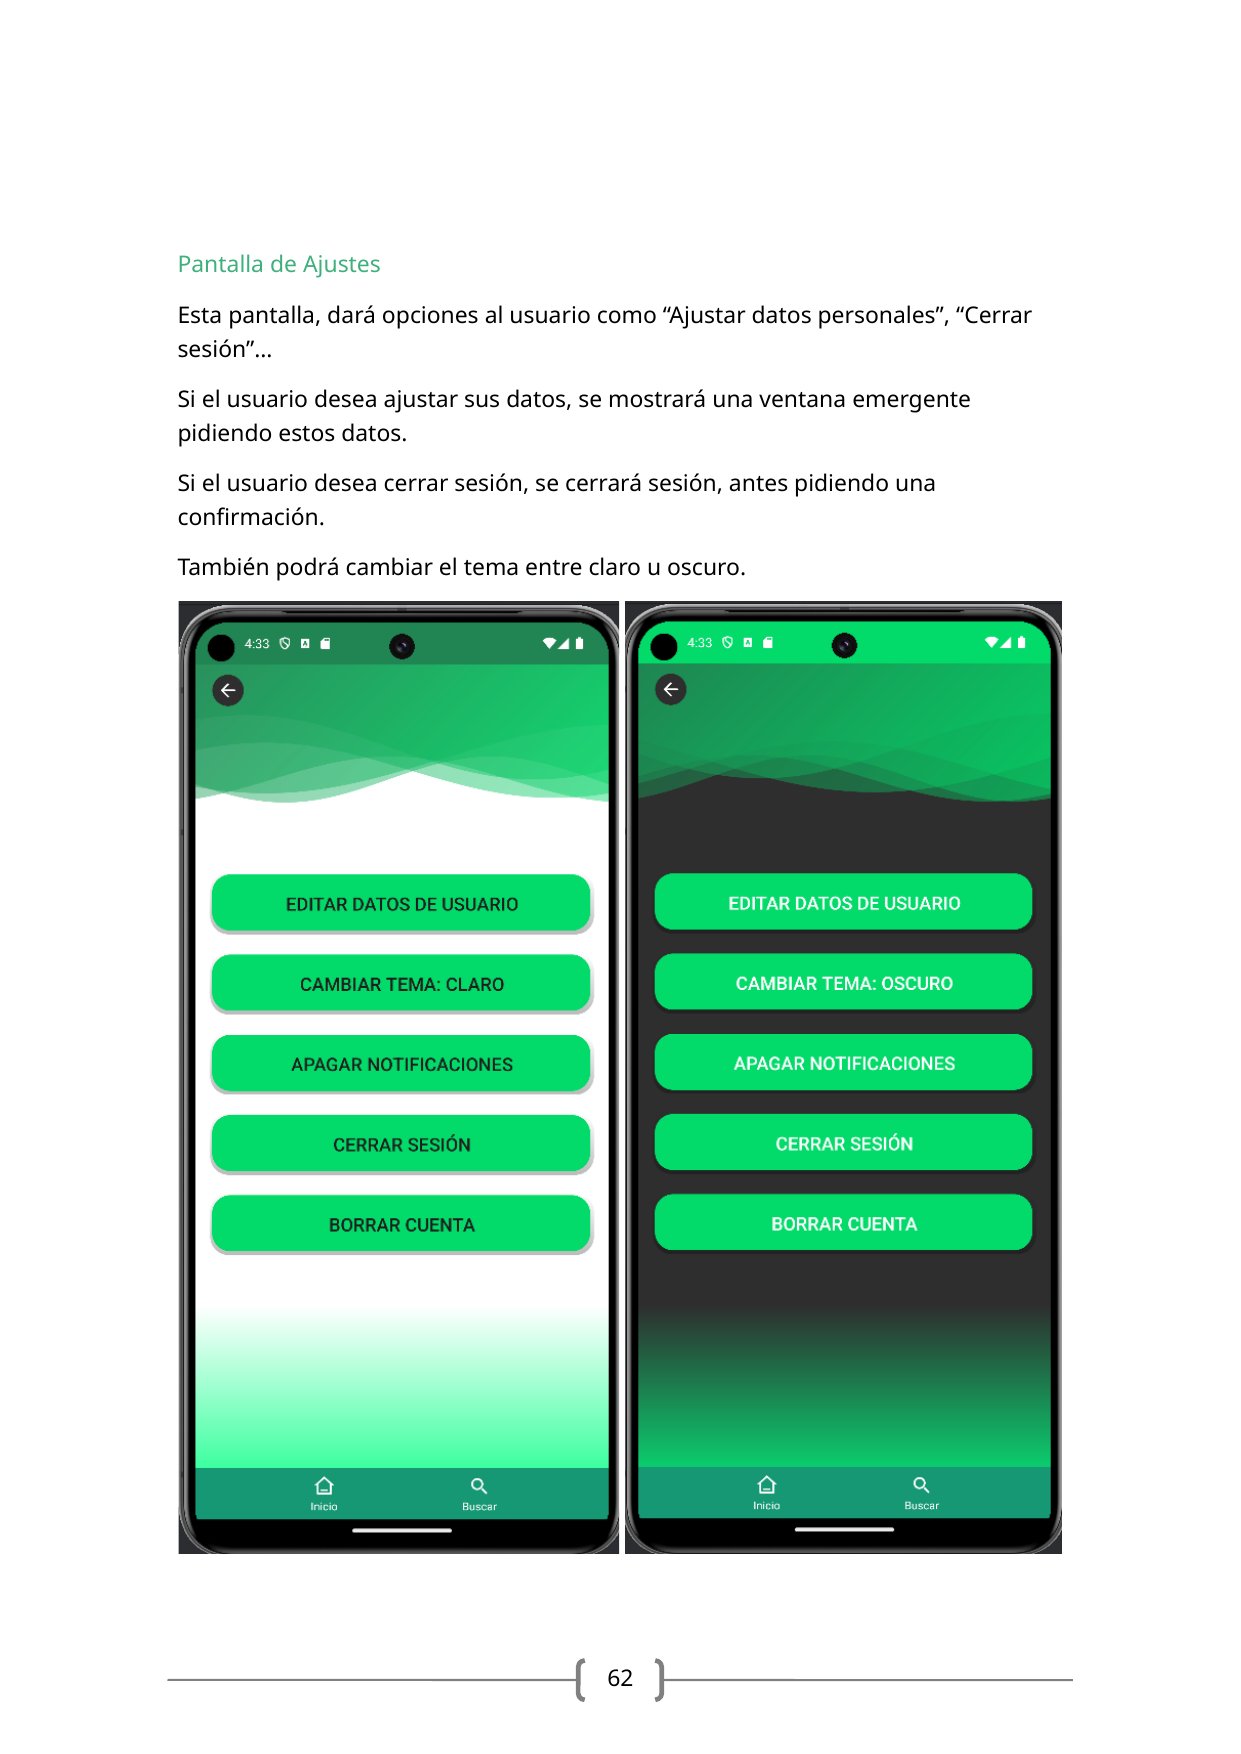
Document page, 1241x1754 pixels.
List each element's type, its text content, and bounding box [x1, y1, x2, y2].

text También podrá cambiar el tema entre claro u oscuro. [177, 551, 1063, 583]
text Esta pantalla, dará opciones al usuario como “Ajustar datos personales”, “Cerrar sesión”… [177, 299, 1063, 364]
text Pantalla de Ajustes [177, 248, 1063, 280]
text Si el usuario desea cerrar sesión, se cerrará sesión, antes pidiendo una confirmación. [177, 467, 1063, 532]
picture [625, 601, 1062, 1554]
picture [178, 601, 620, 1554]
text Si el usuario desea ajustar sus datos, se mostrará una ventana emergente pidiendo estos datos. [177, 383, 1063, 448]
